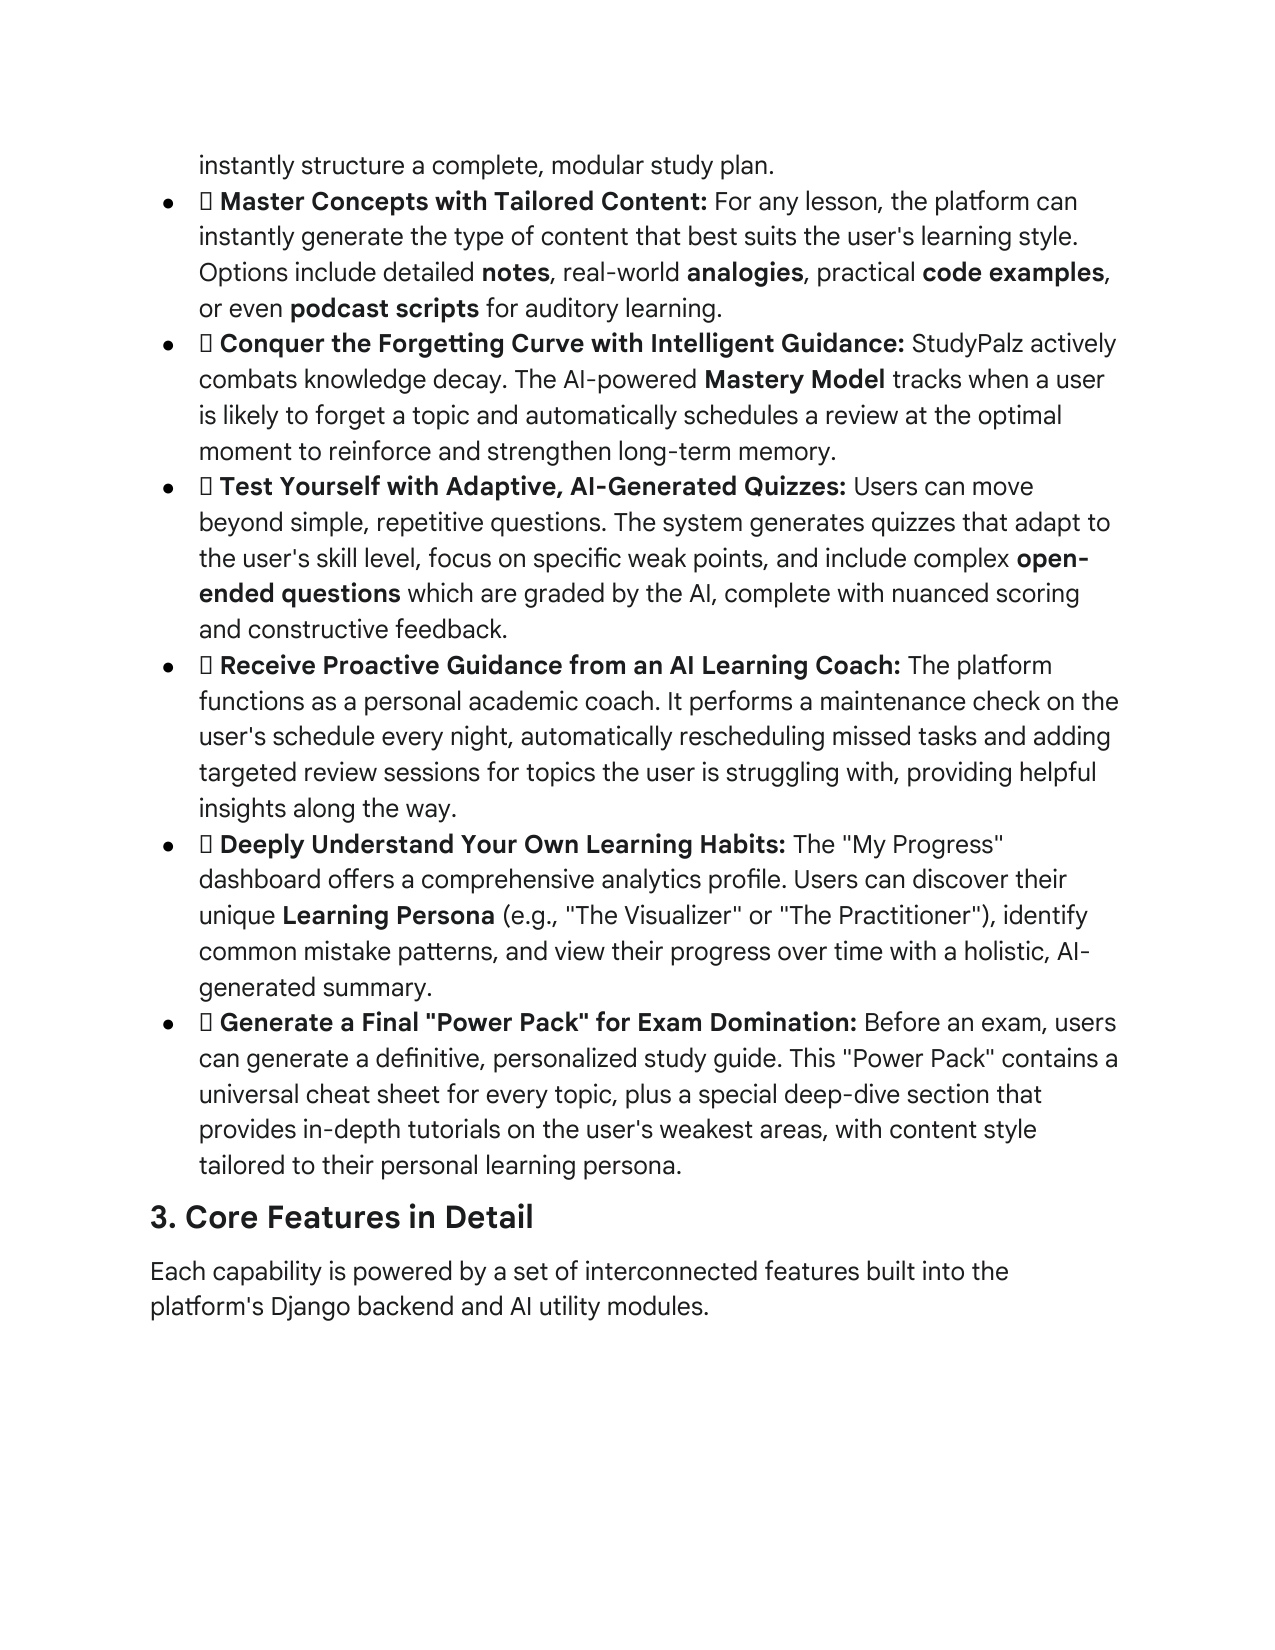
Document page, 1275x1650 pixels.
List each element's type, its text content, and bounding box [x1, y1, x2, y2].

subtitle 3. Core Features in Detail [150, 1199, 1125, 1238]
list ✅ Deeply Understand Your Own Learning Habits: The "My Progress" dashboard offers a comprehensive analytics profile. Users can discover their unique Learning Persona (e.g., "The Visualizer" or "The Practitioner"), identify common mistake patterns, and view their progress over time with a holistic, AI-generated summary. [161, 829, 1125, 1003]
text Each capability is powered by a set of interconnected features built into the platform's Django backend and AI utility modules. [150, 1256, 1125, 1323]
list ✅ Test Yourself with Adaptive, AI-Generated Quizzes: Users can move beyond simple, repetitive questions. The system generates quizzes that adapt to the user's skill level, focus on specific weak points, and include complex open-ended questions which are graded by the AI, complete with nuanced scoring and constructive feedback. [161, 472, 1125, 646]
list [161, 150, 1125, 181]
list ✅ Receive Proactive Guidance from an AI Learning Coach: The platform functions as a personal academic coach. It performs a maintenance check on the user's schedule every night, automatically rescheduling missed tasks and adding targeted review sessions for topics the user is struggling with, providing helpful insights along the way. [161, 650, 1125, 824]
list ✅ Conquer the Forgetting Curve with Intelligent Guidance: StudyPalz actively combats knowledge decay. The AI-powered Mastery Model tracks when a user is likely to forget a topic and automatically schedules a review at the optimal moment to reinforce and strengthen long-term memory. [161, 329, 1125, 467]
list ✅ Master Concepts with Tailored Content: For any lesson, the platform can instantly generate the type of content that best suits the user's learning style. Options include detailed notes, real-world analogies, practical code examples, or even podcast scripts for auditory learning. [161, 186, 1125, 324]
list ✅ Generate a Final "Power Pack" for Exam Domination: Before an exam, users can generate a definitive, personalized study guide. This "Power Pack" contains a universal cheat sheet for every topic, plus a special deep-dive section that provides in-depth tutorials on the user's weakest areas, with content style tailored to their personal learning persona. [161, 1007, 1125, 1182]
